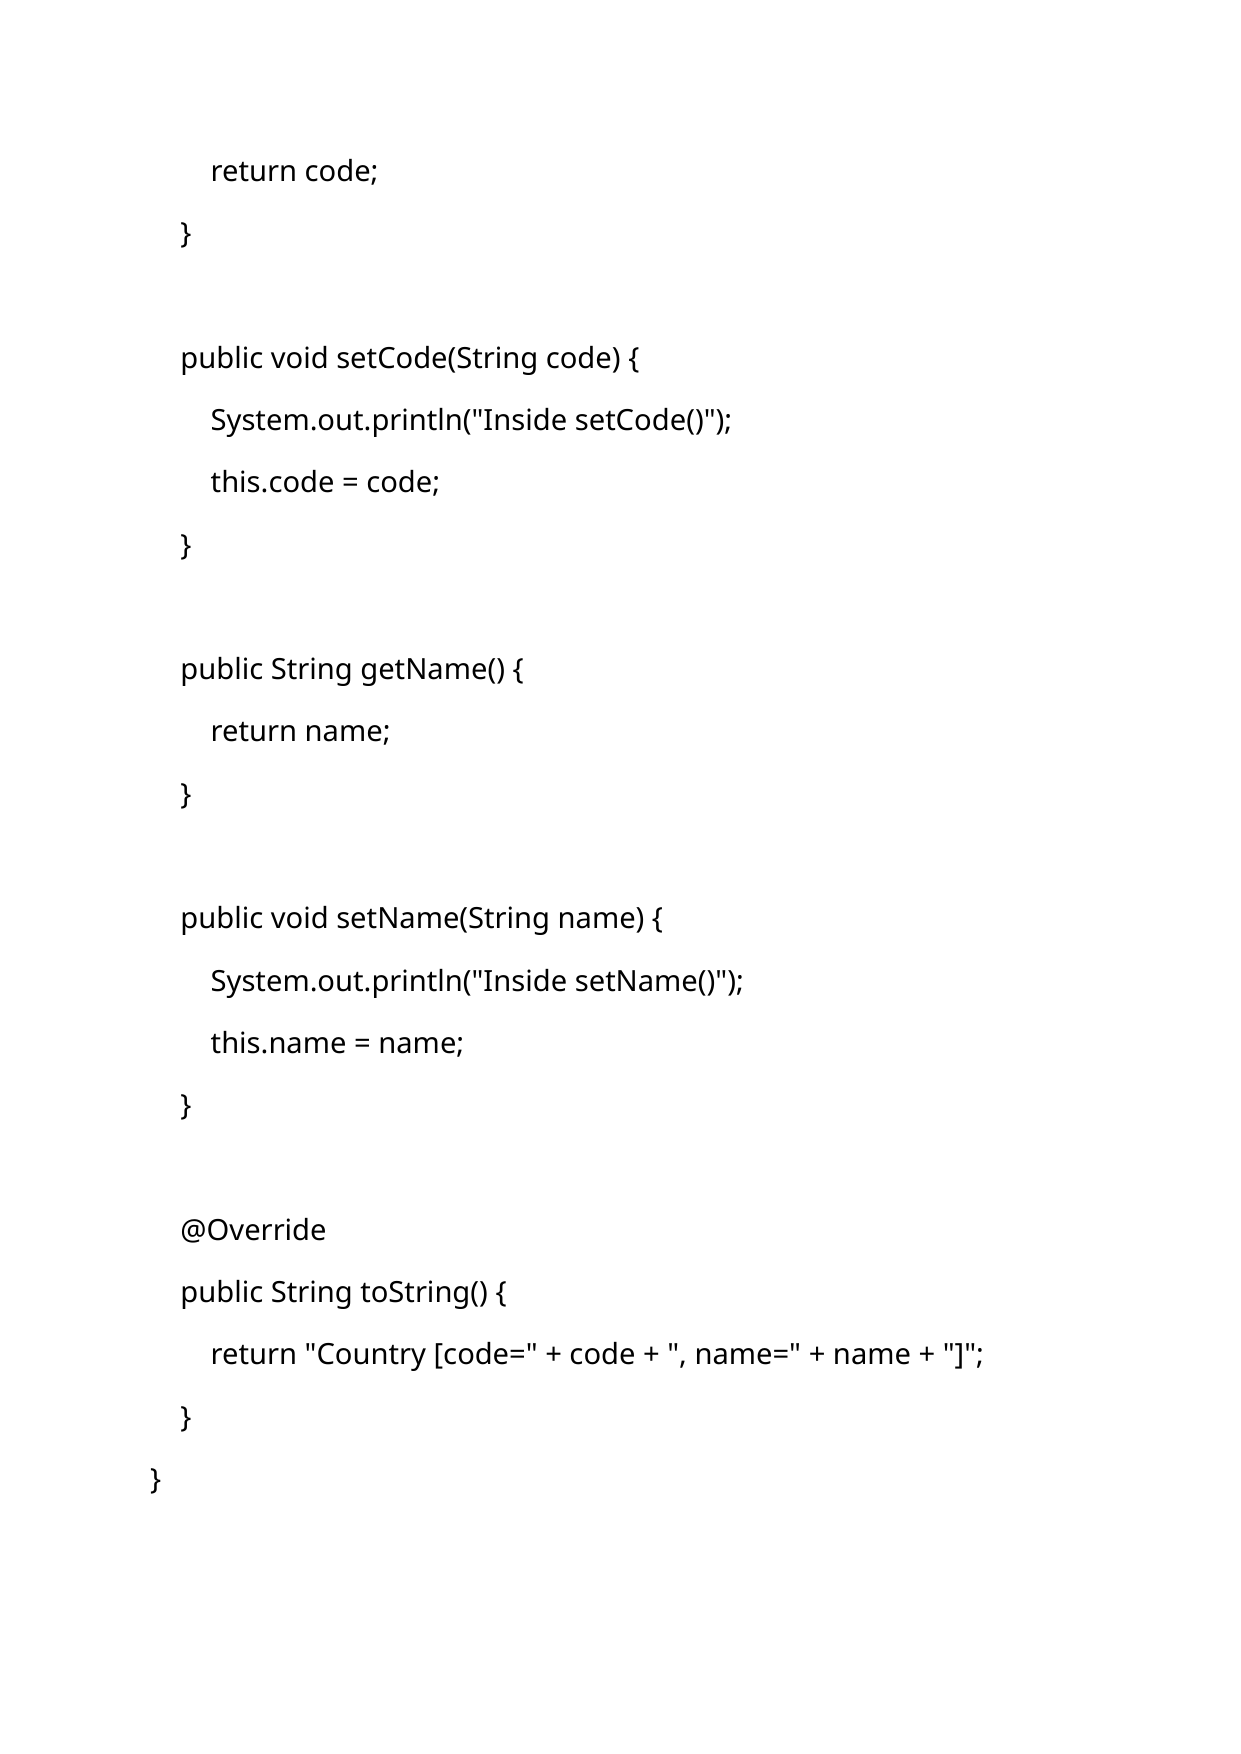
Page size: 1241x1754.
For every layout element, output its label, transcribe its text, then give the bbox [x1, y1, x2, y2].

text } [150, 1396, 1090, 1436]
text return code; [150, 150, 1090, 190]
text return name; [150, 711, 1090, 750]
text public void setName(String name) { [150, 897, 1090, 937]
text this.name = name; [150, 1022, 1090, 1062]
text } [150, 1458, 1090, 1498]
text public void setCode(String code) { [150, 337, 1090, 377]
text return "Country [code=" + code + ", name=" + name + "]"; [150, 1333, 1090, 1373]
text System.out.println("Inside setName()"); [150, 960, 1090, 999]
text } [150, 212, 1090, 252]
text public String getName() { [150, 648, 1090, 688]
text } [150, 773, 1090, 813]
text } [150, 1084, 1090, 1124]
text @Override [150, 1209, 1090, 1249]
text this.code = code; [150, 461, 1090, 501]
text System.out.println("Inside setCode()"); [150, 399, 1090, 439]
text public String toString() { [150, 1271, 1090, 1311]
text } [150, 524, 1090, 563]
